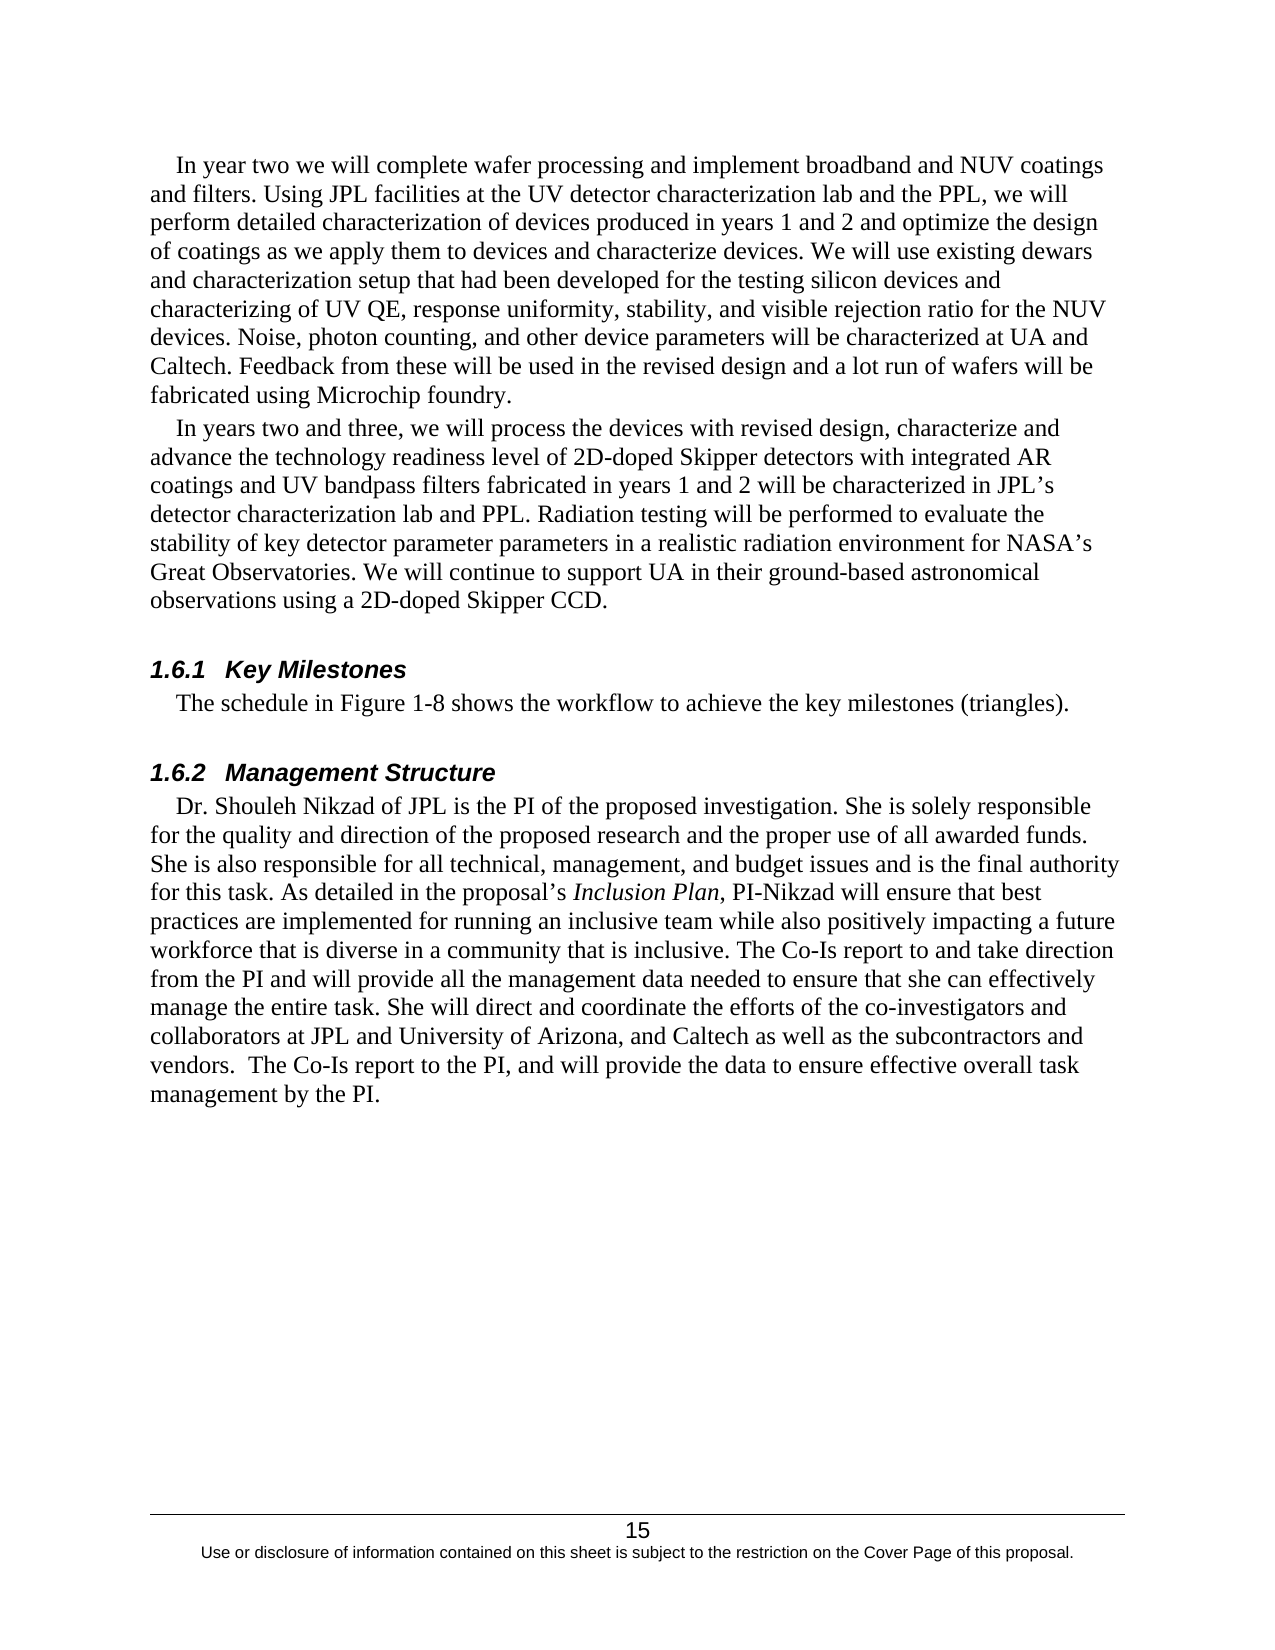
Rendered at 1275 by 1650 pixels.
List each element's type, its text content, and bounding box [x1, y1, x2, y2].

subtitle Key Milestones [150, 655, 1125, 684]
text In year two we will complete wafer processing and implement broadband and NUV coatings and filters. Using JPL facilities at the UV detector characterization lab and the PPL, we will perform detailed characterization of devices produced in years 1 and 2 and optimize the design of coatings as we apply them to devices and characterize devices. We will use existing dewars and characterization setup that had been developed for the testing silicon devices and characterizing of UV QE, response uniformity, stability, and visible rejection ratio for the NUV devices. Noise, photon counting, and other device parameters will be characterized at UA and Caltech. Feedback from these will be used in the revised design and a lot run of wafers will be fabricated using Microchip foundry. [150, 150, 1125, 409]
subtitle Management Structure [150, 758, 1125, 787]
text In years two and three, we will process the devices with revised design, characterize and advance the technology readiness level of 2D-doped Skipper detectors with integrated AR coatings and UV bandpass filters fabricated in years 1 and 2 will be characterized in JPL’s detector characterization lab and PPL. Radiation testing will be performed to evaluate the stability of key detector parameter parameters in a realistic radiation environment for NASA’s Great Observatories. We will continue to support UA in their ground-based astronomical observations using a 2D-doped Skipper CCD. [150, 413, 1125, 614]
text Dr. Shouleh Nikzad of JPL is the PI of the proposed investigation. She is solely responsible for the quality and direction of the proposed research and the proper use of all awarded funds. She is also responsible for all technical, management, and budget issues and is the final authority for this task. As detailed in the proposal’s Inclusion Plan, PI-Nikzad will ensure that best practices are implemented for running an inclusive team while also positively impacting a future workforce that is diverse in a community that is inclusive. The Co-Is report to and take direction from the PI and will provide all the management data needed to ensure that she can effectively manage the entire task. She will direct and coordinate the efforts of the co-investigators and collaborators at JPL and University of Arizona, and Caltech as well as the subcontractors and vendors. The Co-Is report to the PI, and will provide the data to ensure effective overall task management by the PI. [150, 791, 1125, 1107]
text The schedule in Figure 1-8 shows the workflow to achieve the key milestones (triangles). [150, 688, 1125, 717]
